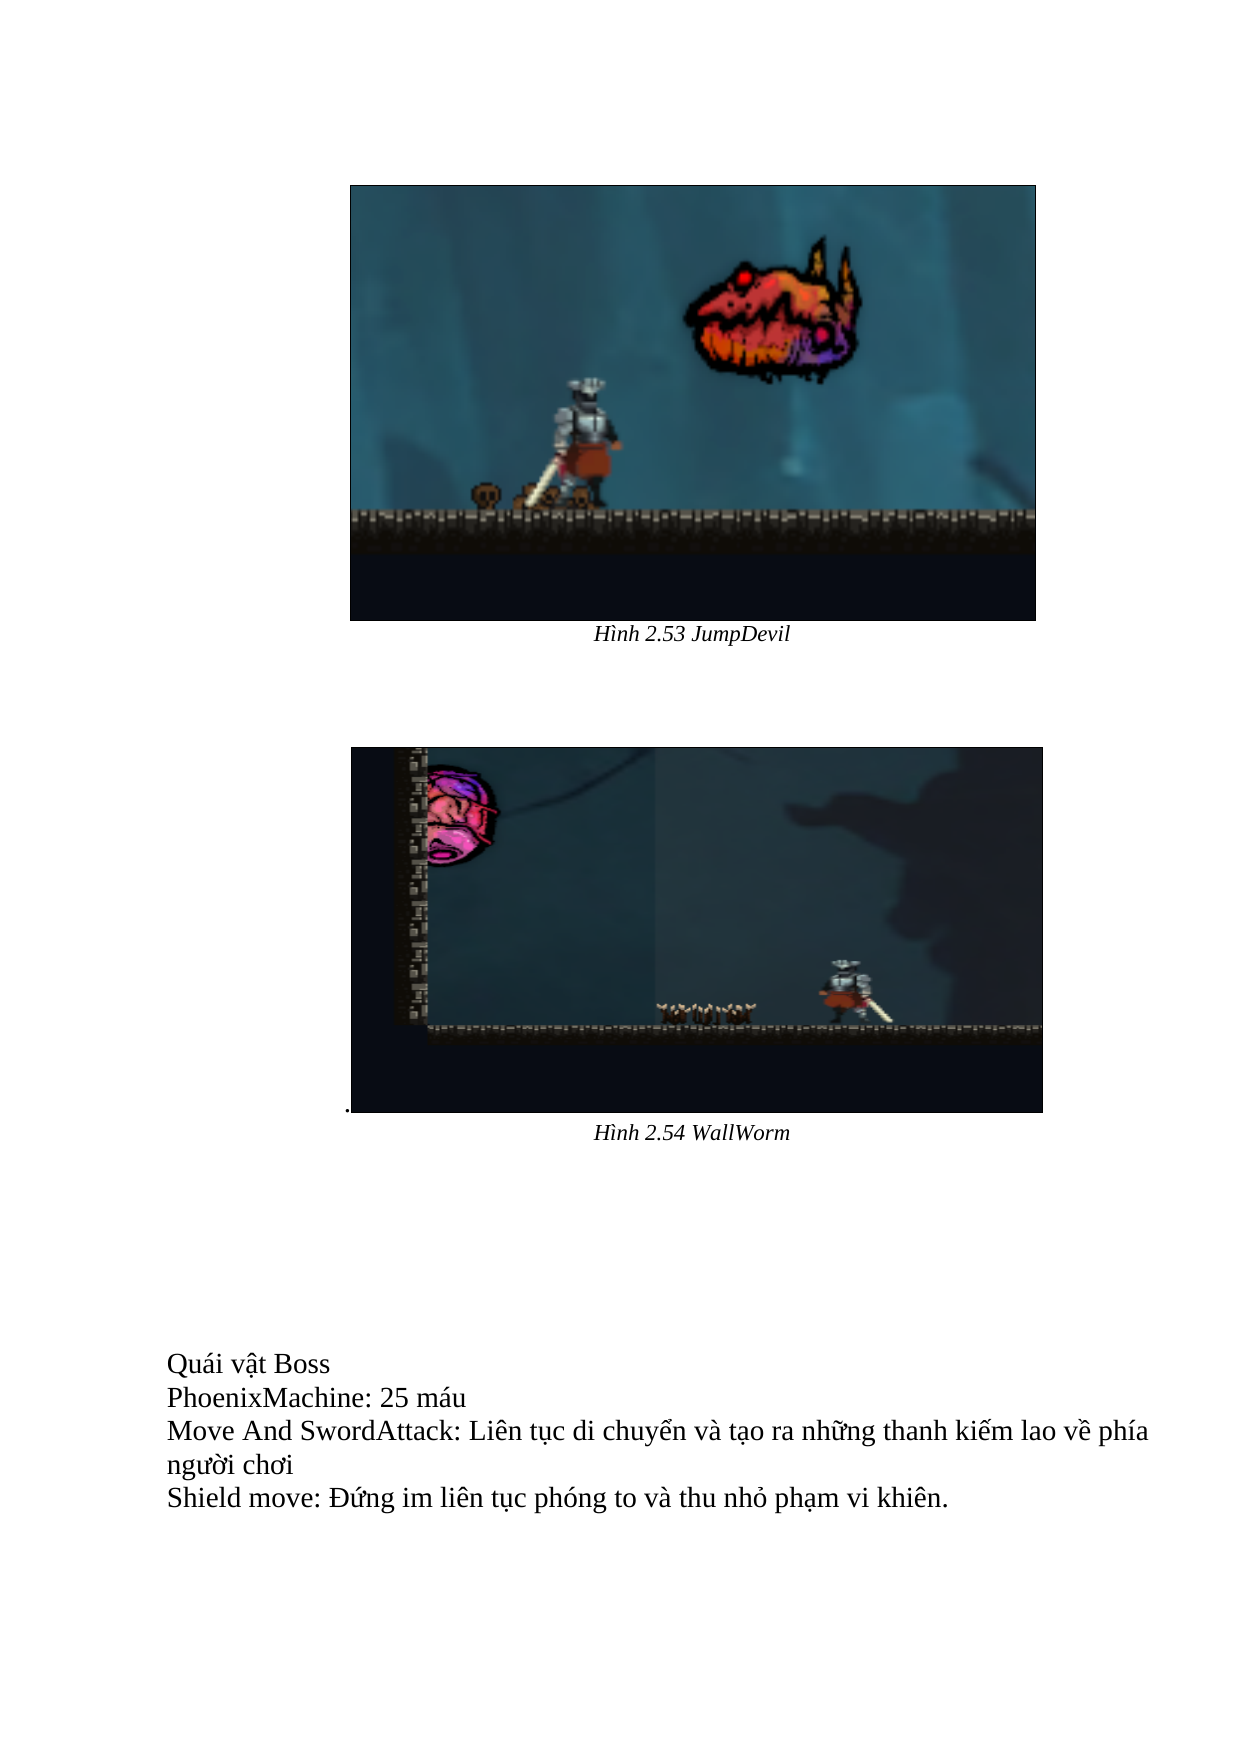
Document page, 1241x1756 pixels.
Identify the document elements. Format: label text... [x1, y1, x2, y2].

text PhoenixMachine: 25 máu [167, 1380, 1219, 1413]
picture [351, 186, 1035, 620]
text Shield move: Đứng im liên tục phóng to và thu nhỏ phạm vi khiên. [167, 1481, 1219, 1514]
text Hình 2.54 WallWorm [167, 1119, 1219, 1145]
text Quái vật Boss [167, 1346, 1219, 1380]
picture [352, 748, 1042, 1112]
text Move And SwordAttack: Liên tục di chuyển và tạo ra những thanh kiếm lao về phía người chơi [167, 1413, 1219, 1481]
text Hình 2.53 JumpDevil [167, 621, 1219, 647]
